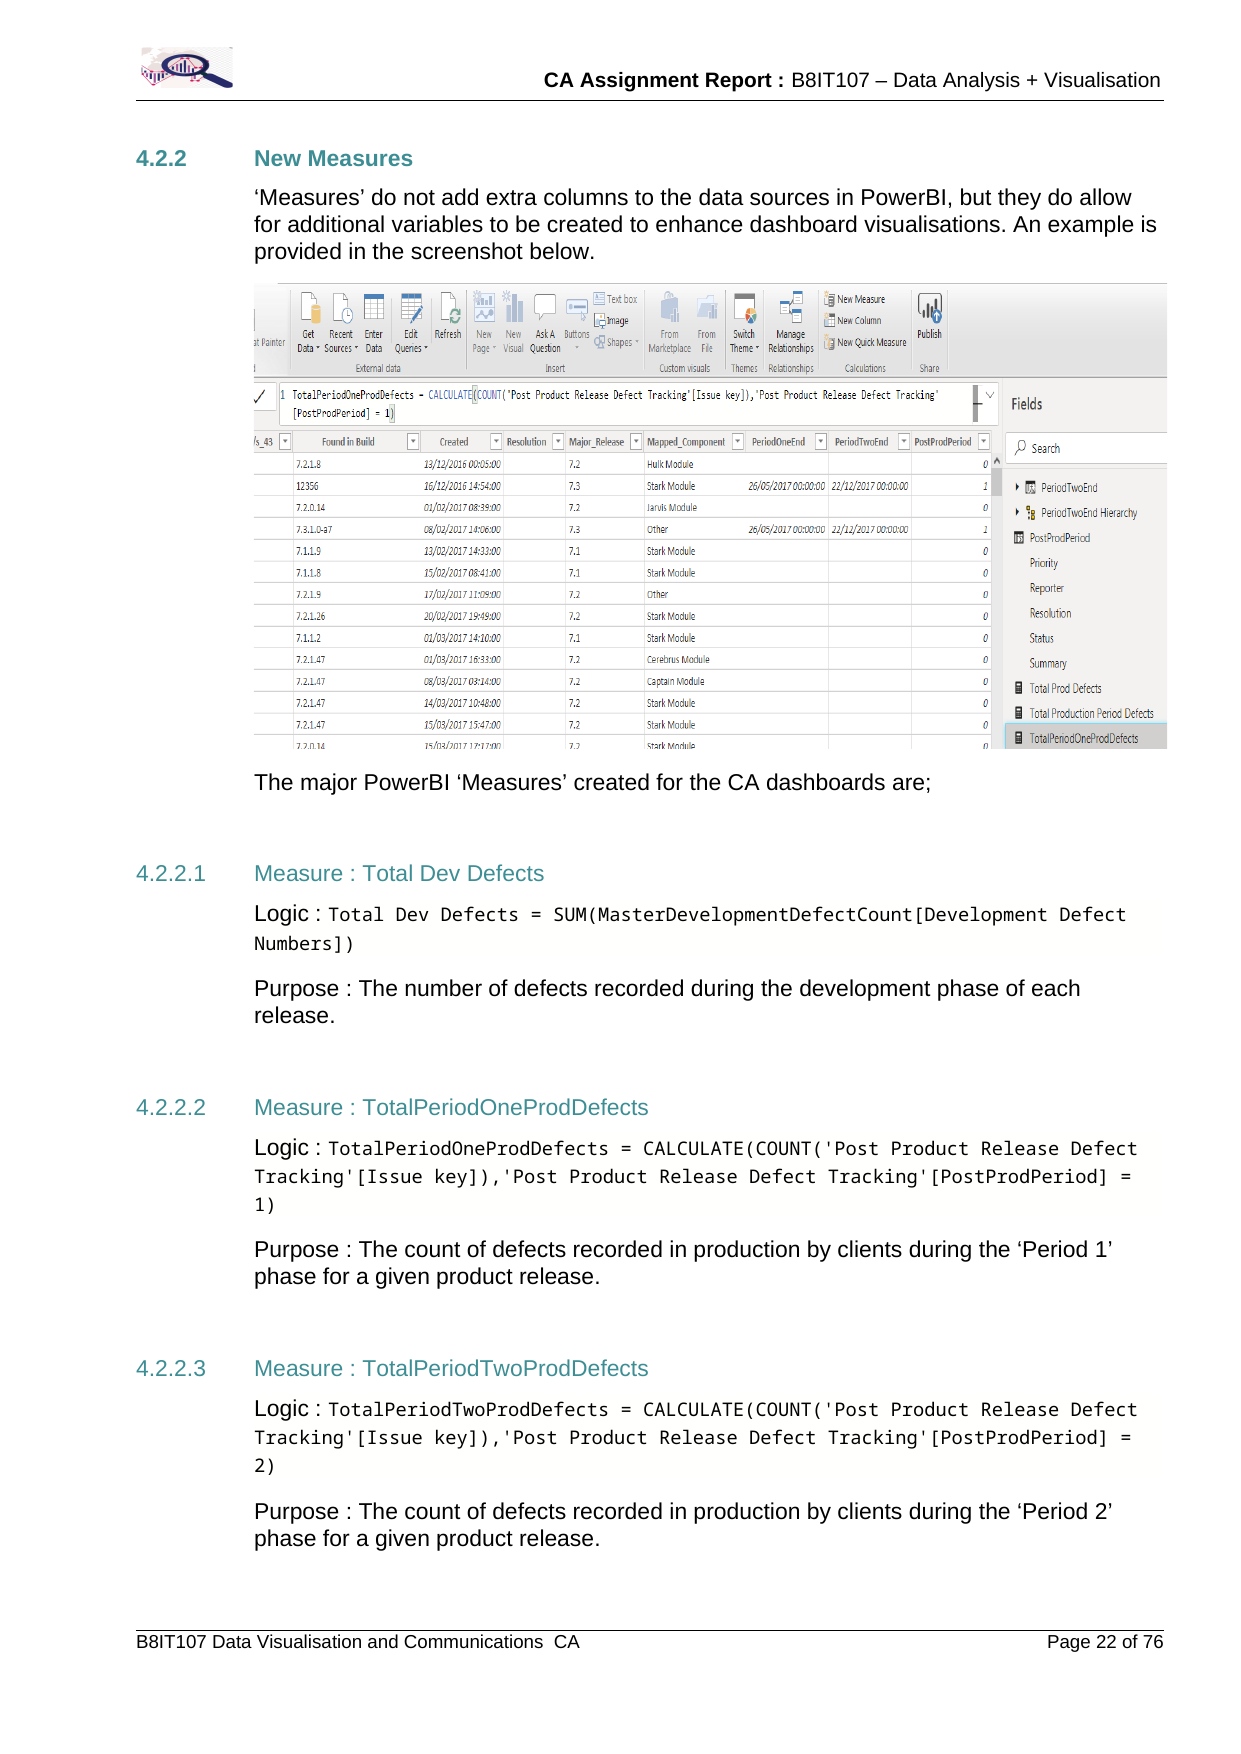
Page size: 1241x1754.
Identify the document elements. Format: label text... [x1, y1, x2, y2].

subtitle Measure : TotalPeriodOneProdDefects [136, 1093, 1163, 1120]
text ‘Measures’ do not add extra columns to the data sources in PowerBI, but they do allow for additional variables to be created to enhance dashboard visualisations. An example is provided in the screenshot below. [254, 183, 1163, 265]
picture [141, 47, 233, 88]
picture [253, 283, 1168, 749]
text The major PowerBI ‘Measures’ created for the CA dashboards are; [254, 768, 1163, 795]
text Purpose : The number of defects recorded during the development phase of each release. [254, 974, 1163, 1028]
subtitle New Measures [136, 144, 1163, 171]
subtitle Measure : Total Dev Defects [136, 859, 1163, 887]
text Logic : TotalPeriodOneProdDefects = CALCULATE(COUNT('Post Product Release Defect Tracking'[Issue key]),'Post Product Release Defect Tracking'[PostProdPeriod] = 1) [254, 1132, 1163, 1217]
text Purpose : The count of defects recorded in production by clients during the ‘Period 1’ phase for a given product release. [254, 1236, 1163, 1290]
text Purpose : The count of defects recorded in production by clients during the ‘Period 2’ phase for a given product release. [254, 1497, 1163, 1551]
text Logic : TotalPeriodTwoProdDefects = CALCULATE(COUNT('Post Product Release Defect Tracking'[Issue key]),'Post Product Release Defect Tracking'[PostProdPeriod] = 2) [254, 1394, 1163, 1478]
subtitle Measure : TotalPeriodTwoProdDefects [136, 1354, 1163, 1381]
text Logic : Total Dev Defects = SUM(MasterDevelopmentDefectCount[Development Defect Numbers]) [254, 899, 1163, 955]
